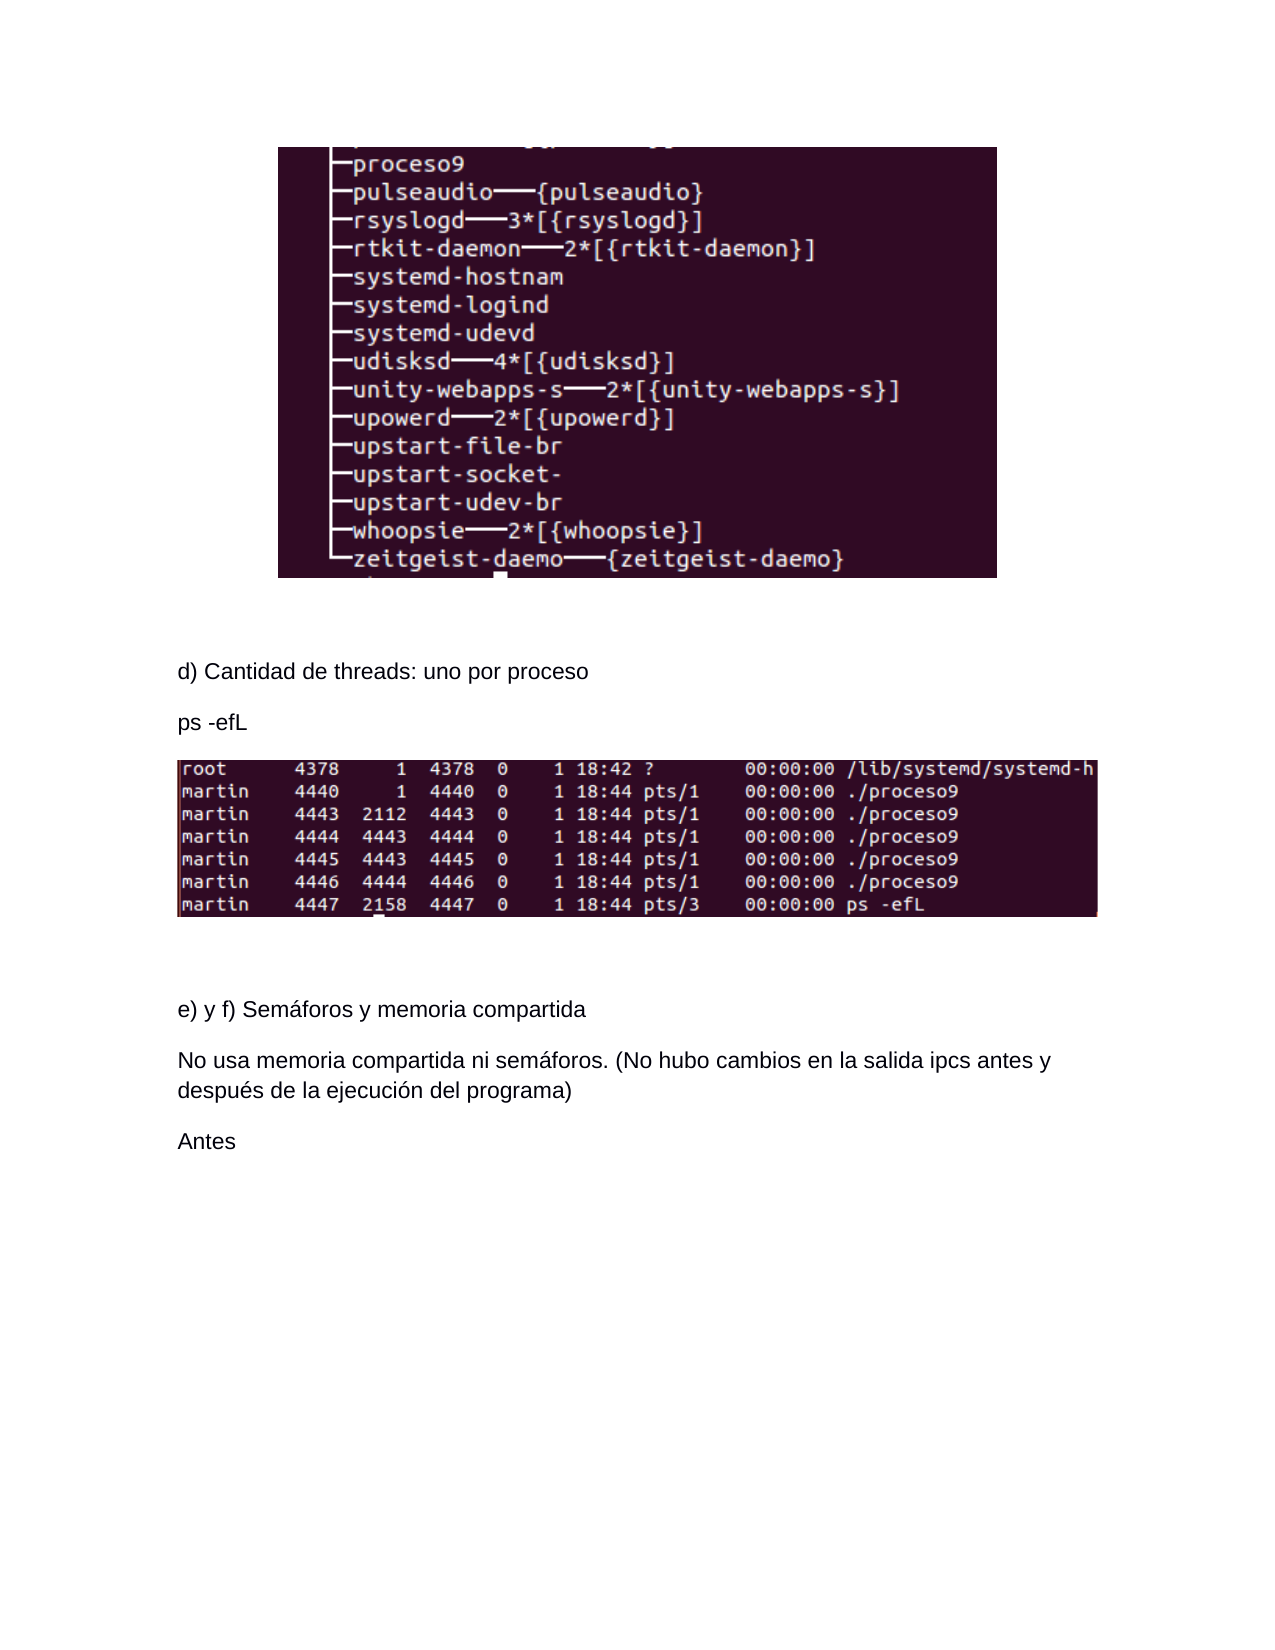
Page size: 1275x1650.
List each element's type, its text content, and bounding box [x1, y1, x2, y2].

text ps -efL [177, 709, 1098, 735]
text d) Cantidad de threads: uno por proceso [177, 658, 1098, 684]
text No usa memoria compartida ni semáforos. (No hubo cambios en la salida ipcs antes y después de la ejecución del programa) [177, 1047, 1098, 1103]
text Antes [177, 1128, 1098, 1154]
picture [278, 147, 997, 578]
text e) y f) Semáforos y memoria compartida [177, 996, 1098, 1022]
picture [177, 760, 1098, 917]
